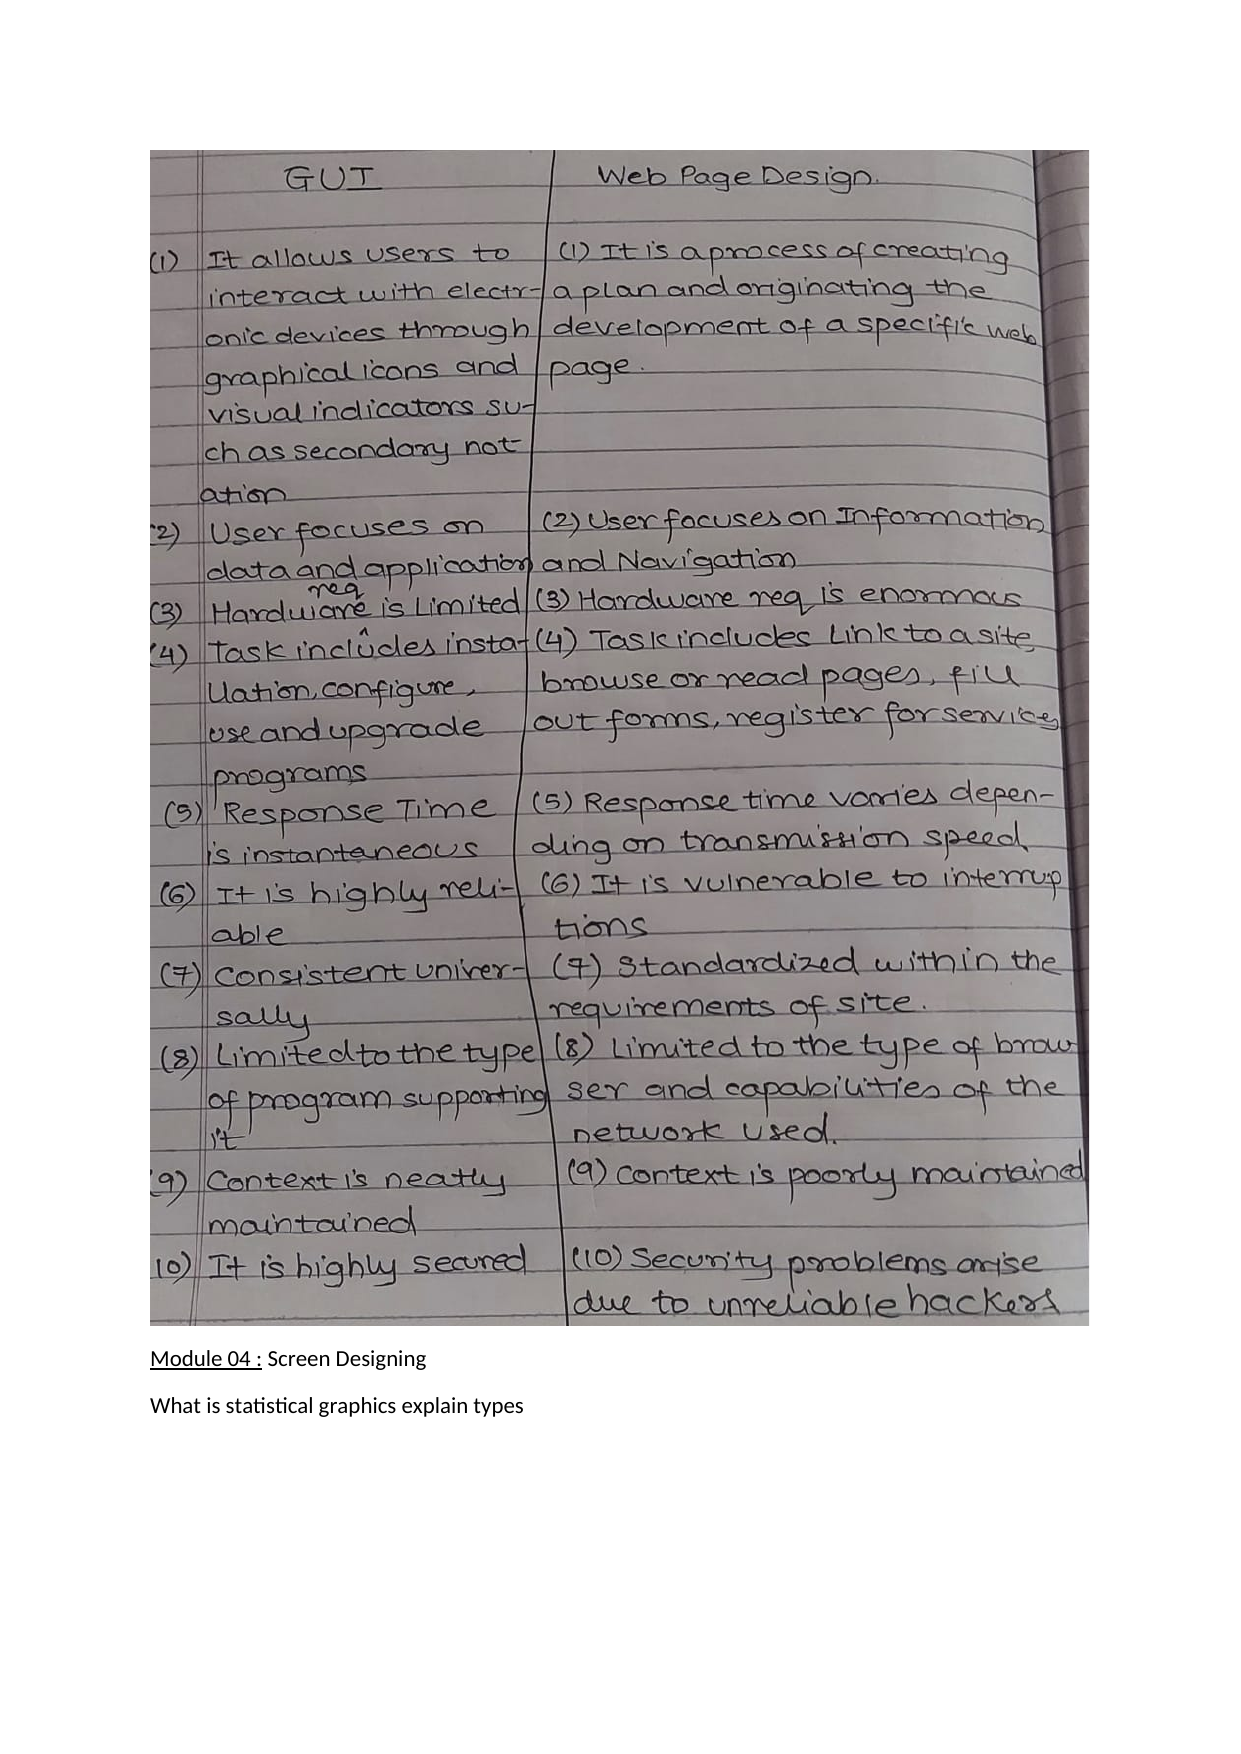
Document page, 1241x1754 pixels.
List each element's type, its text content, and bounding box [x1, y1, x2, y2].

text What is statistical graphics explain types [150, 1391, 1090, 1419]
picture [150, 150, 1090, 1326]
text Module 04 : Screen Designing [150, 1344, 1090, 1372]
